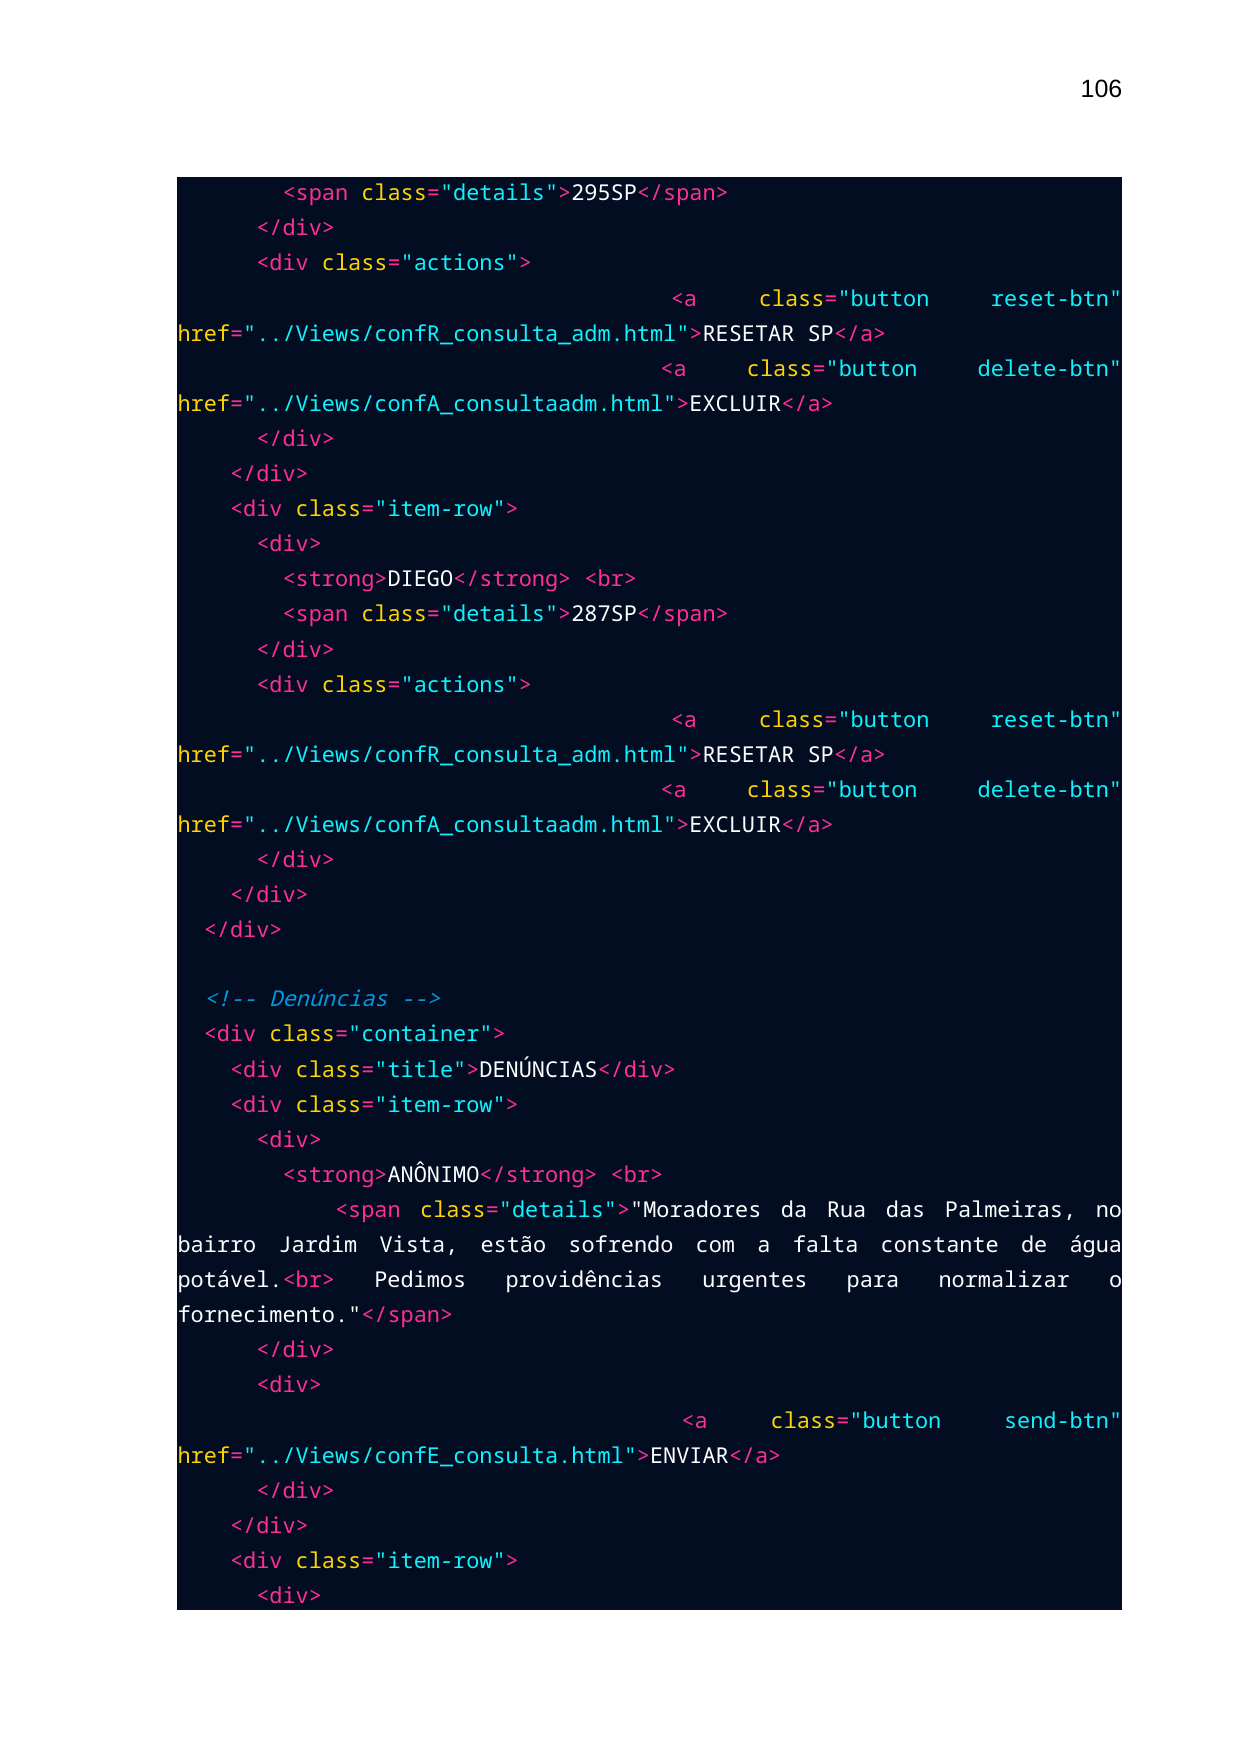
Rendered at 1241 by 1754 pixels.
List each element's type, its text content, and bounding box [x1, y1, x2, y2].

text <div class="actions"> [177, 247, 1122, 277]
text <strong>DIEGO</strong> <br> [177, 563, 1122, 593]
text <strong>ANÔNIMO</strong> <br> [177, 1159, 1122, 1189]
text <div class="title">DENÚNCIAS</div> [177, 1053, 1122, 1083]
text <a class="button delete-btn" href="../Views/confA_consultaadm.html">EXCLUIR</a> [177, 774, 1122, 839]
text </div> [177, 1475, 1122, 1504]
text <div> [177, 1124, 1122, 1153]
text <span class="details">295SP</span> [177, 177, 1122, 207]
text </div> [177, 1510, 1122, 1540]
text <div class="item-row"> [177, 1545, 1122, 1575]
text </div> [177, 1334, 1122, 1364]
text <div> [177, 528, 1122, 558]
text </div> [177, 423, 1122, 453]
text <div> [177, 1580, 1122, 1610]
text </div> [177, 212, 1122, 242]
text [177, 282, 1122, 347]
text <a class="button reset-btn" href="../Views/confR_consulta_adm.html">RESETAR SP</a> [177, 704, 1122, 769]
text <div class="actions"> [177, 669, 1122, 698]
text <span class="details">"Moradores da Rua das Palmeiras, no bairro Jardim Vista, estão sofrendo com a falta constante de água potável.<br> Pedimos providências urgentes para normalizar o fornecimento."</span> [177, 1194, 1122, 1329]
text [177, 353, 1122, 418]
text <div class="container"> [177, 1018, 1122, 1048]
text <!-- Denúncias --> [177, 983, 1122, 1013]
text <div class="item-row"> [177, 493, 1122, 523]
text <div class="item-row"> [177, 1089, 1122, 1118]
text </div> [177, 633, 1122, 663]
text </div> [177, 879, 1122, 909]
text <a class="button send-btn" href="../Views/confE_consulta.html">ENVIAR</a> [177, 1404, 1122, 1469]
text </div> [177, 844, 1122, 874]
text <span class="details">287SP</span> [177, 598, 1122, 628]
text </div> [177, 458, 1122, 488]
text <div> [177, 1369, 1122, 1399]
text </div> [177, 914, 1122, 944]
